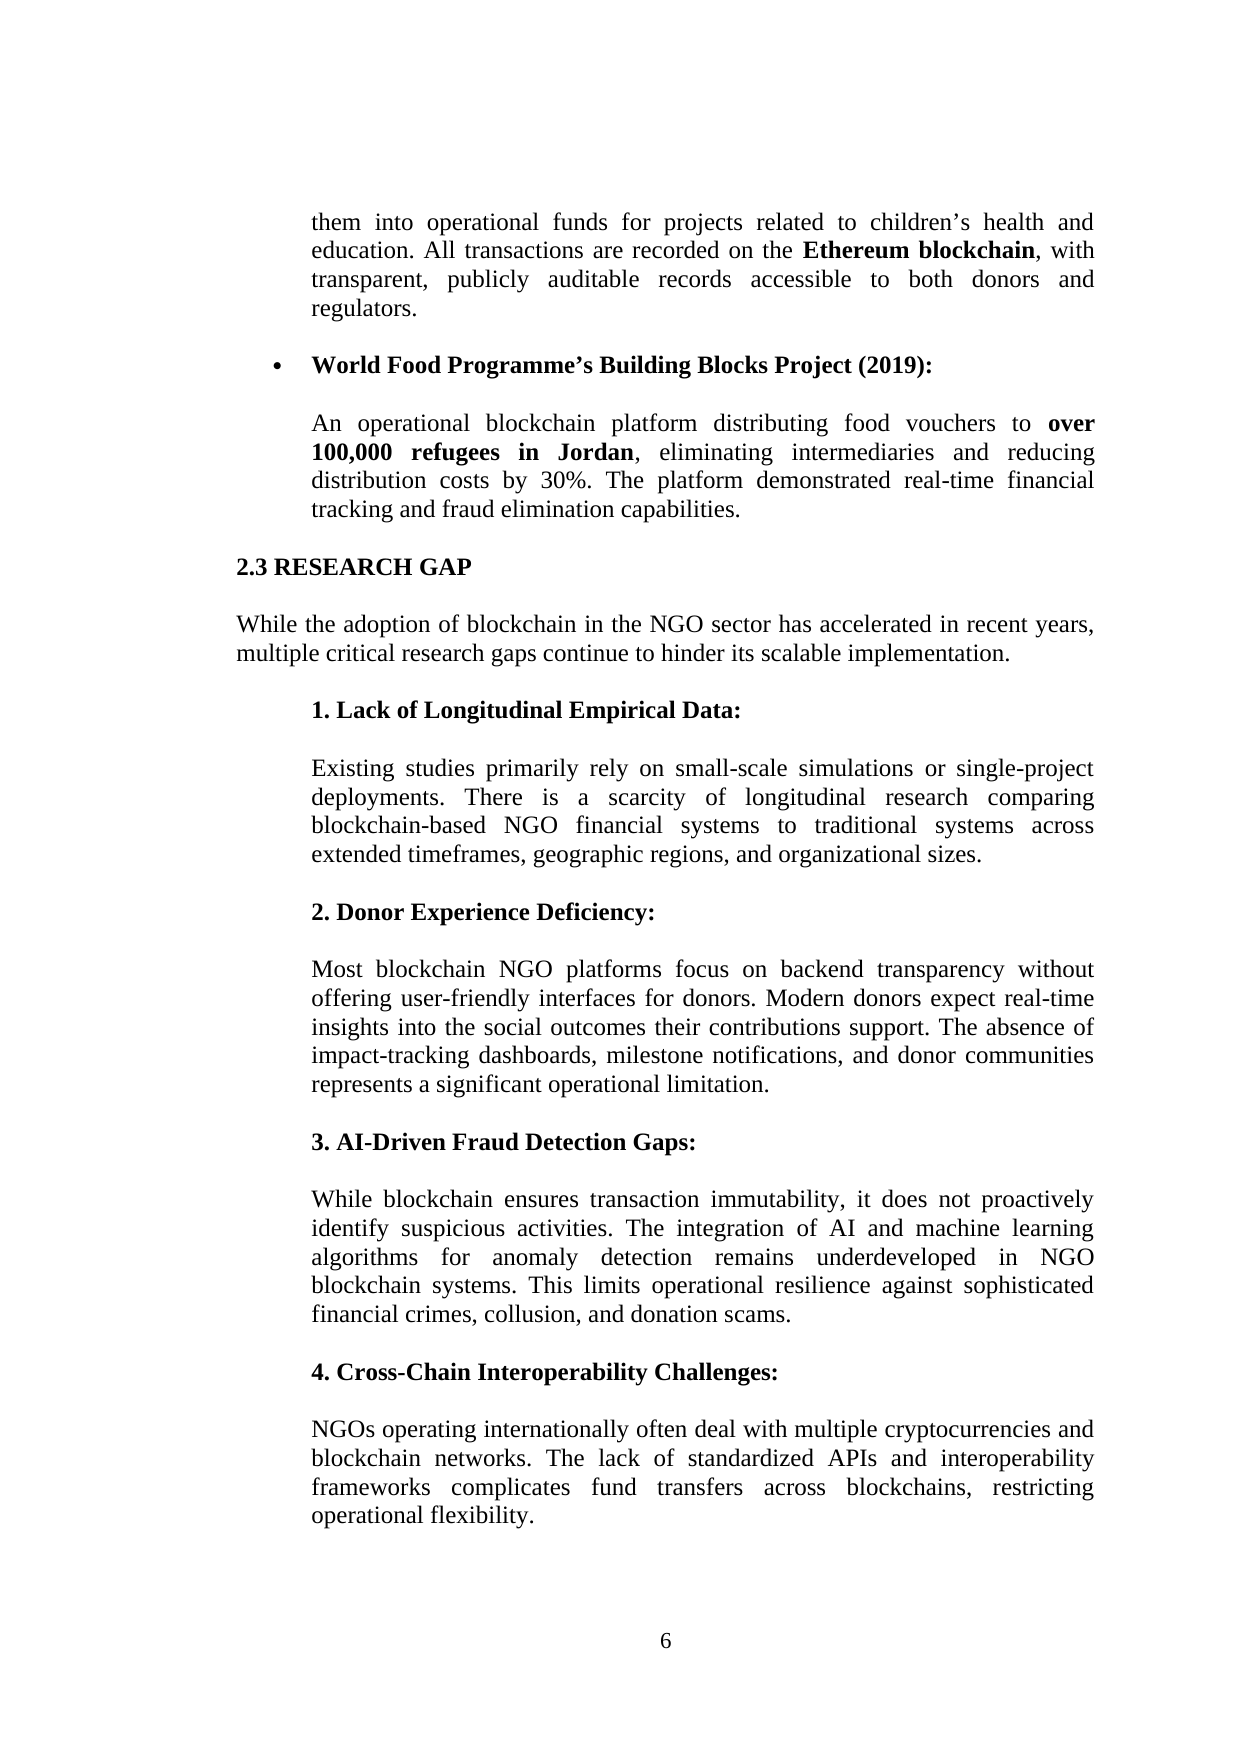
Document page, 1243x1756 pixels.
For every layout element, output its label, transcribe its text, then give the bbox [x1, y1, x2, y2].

text While the adoption of blockchain in the NGO sector has accelerated in recent years, multiple critical research gaps continue to hinder its scalable implementation. [236, 609, 1095, 667]
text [311, 207, 1095, 322]
text 3. AI-Driven Fraud Detection Gaps: [236, 1127, 1095, 1156]
text An operational blockchain platform distributing food vouchers to over 100,000 refugees in Jordan, eliminating intermediaries and reducing distribution costs by 30%. The platform demonstrated real-time financial tracking and fraud elimination capabilities. [311, 379, 1095, 523]
text Existing studies primarily rely on small-scale simulations or single-project deployments. There is a scarcity of longitudinal research comparing blockchain-based NGO financial systems to traditional systems across extended timeframes, geographic regions, and organizational sizes. [311, 724, 1095, 868]
text 2. Donor Experience Deficiency: [236, 897, 1095, 926]
text While blockchain ensures transaction immutability, it does not proactively identify suspicious activities. The integration of AI and machine learning algorithms for anomaly detection remains underdeveloped in NGO blockchain systems. This limits operational resilience against sophisticated financial crimes, collusion, and donation scams. [311, 1156, 1095, 1328]
text 1. Lack of Longitudinal Empirical Data: [236, 696, 1095, 724]
text 2.3 RESEARCH GAP [236, 552, 1095, 581]
text Most blockchain NGO platforms focus on backend transparency without offering user-friendly interfaces for donors. Modern donors expect real-time insights into the social outcomes their contributions support. The absence of impact-tracking dashboards, milestone notifications, and donor communities represents a significant operational limitation. [311, 926, 1095, 1098]
text NGOs operating internationally often deal with multiple cryptocurrencies and blockchain networks. The lack of standardized APIs and interoperability frameworks complicates fund transfers across blockchains, restricting operational flexibility. [311, 1386, 1095, 1529]
list World Food Programme’s Building Blocks Project (2019): [274, 351, 1095, 379]
text 4. Cross-Chain Interoperability Challenges: [236, 1357, 1095, 1386]
